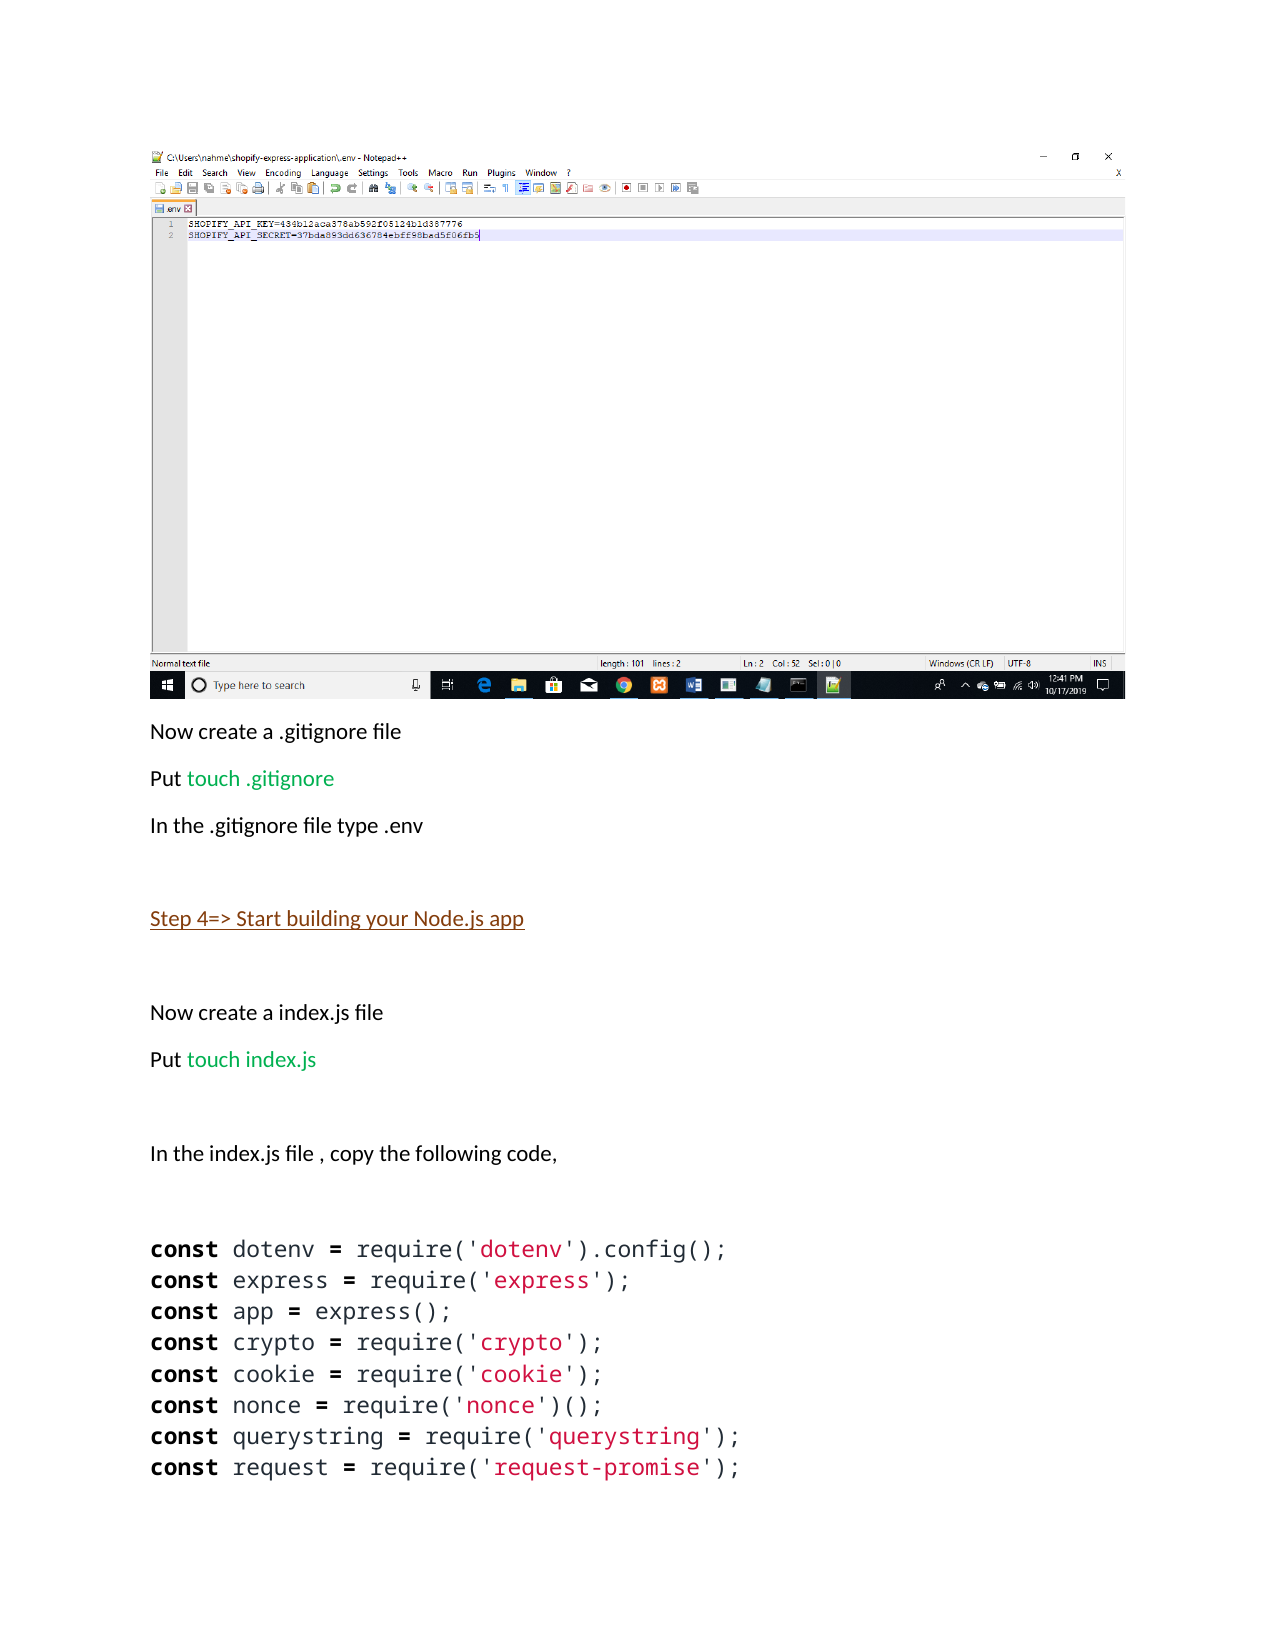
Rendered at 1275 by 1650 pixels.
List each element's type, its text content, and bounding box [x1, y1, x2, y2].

text const cookie = require('cookie'); [150, 1358, 1125, 1389]
text const crypto = require('crypto'); [150, 1326, 1125, 1358]
text const querystring = require('querystring'); [150, 1420, 1125, 1451]
text const app = express(); [150, 1295, 1125, 1326]
text In the index.js file , copy the following code, [150, 1139, 1125, 1167]
text Step 4=> Start building your Node.js app [150, 904, 1125, 932]
text Now create a index.js file [150, 998, 1125, 1026]
text const dotenv = require('dotenv').config(); [150, 1233, 1125, 1264]
text Now create a .gitignore file [150, 717, 1125, 745]
text const nonce = require('nonce')(); [150, 1389, 1125, 1420]
text const express = require('express'); [150, 1264, 1125, 1295]
text Put touch index.js [150, 1045, 1125, 1073]
picture [150, 150, 1125, 699]
text const request = require('request-promise'); [150, 1451, 1125, 1483]
text In the .gitignore file type .env [150, 811, 1125, 839]
text Put touch .gitignore [150, 764, 1125, 792]
